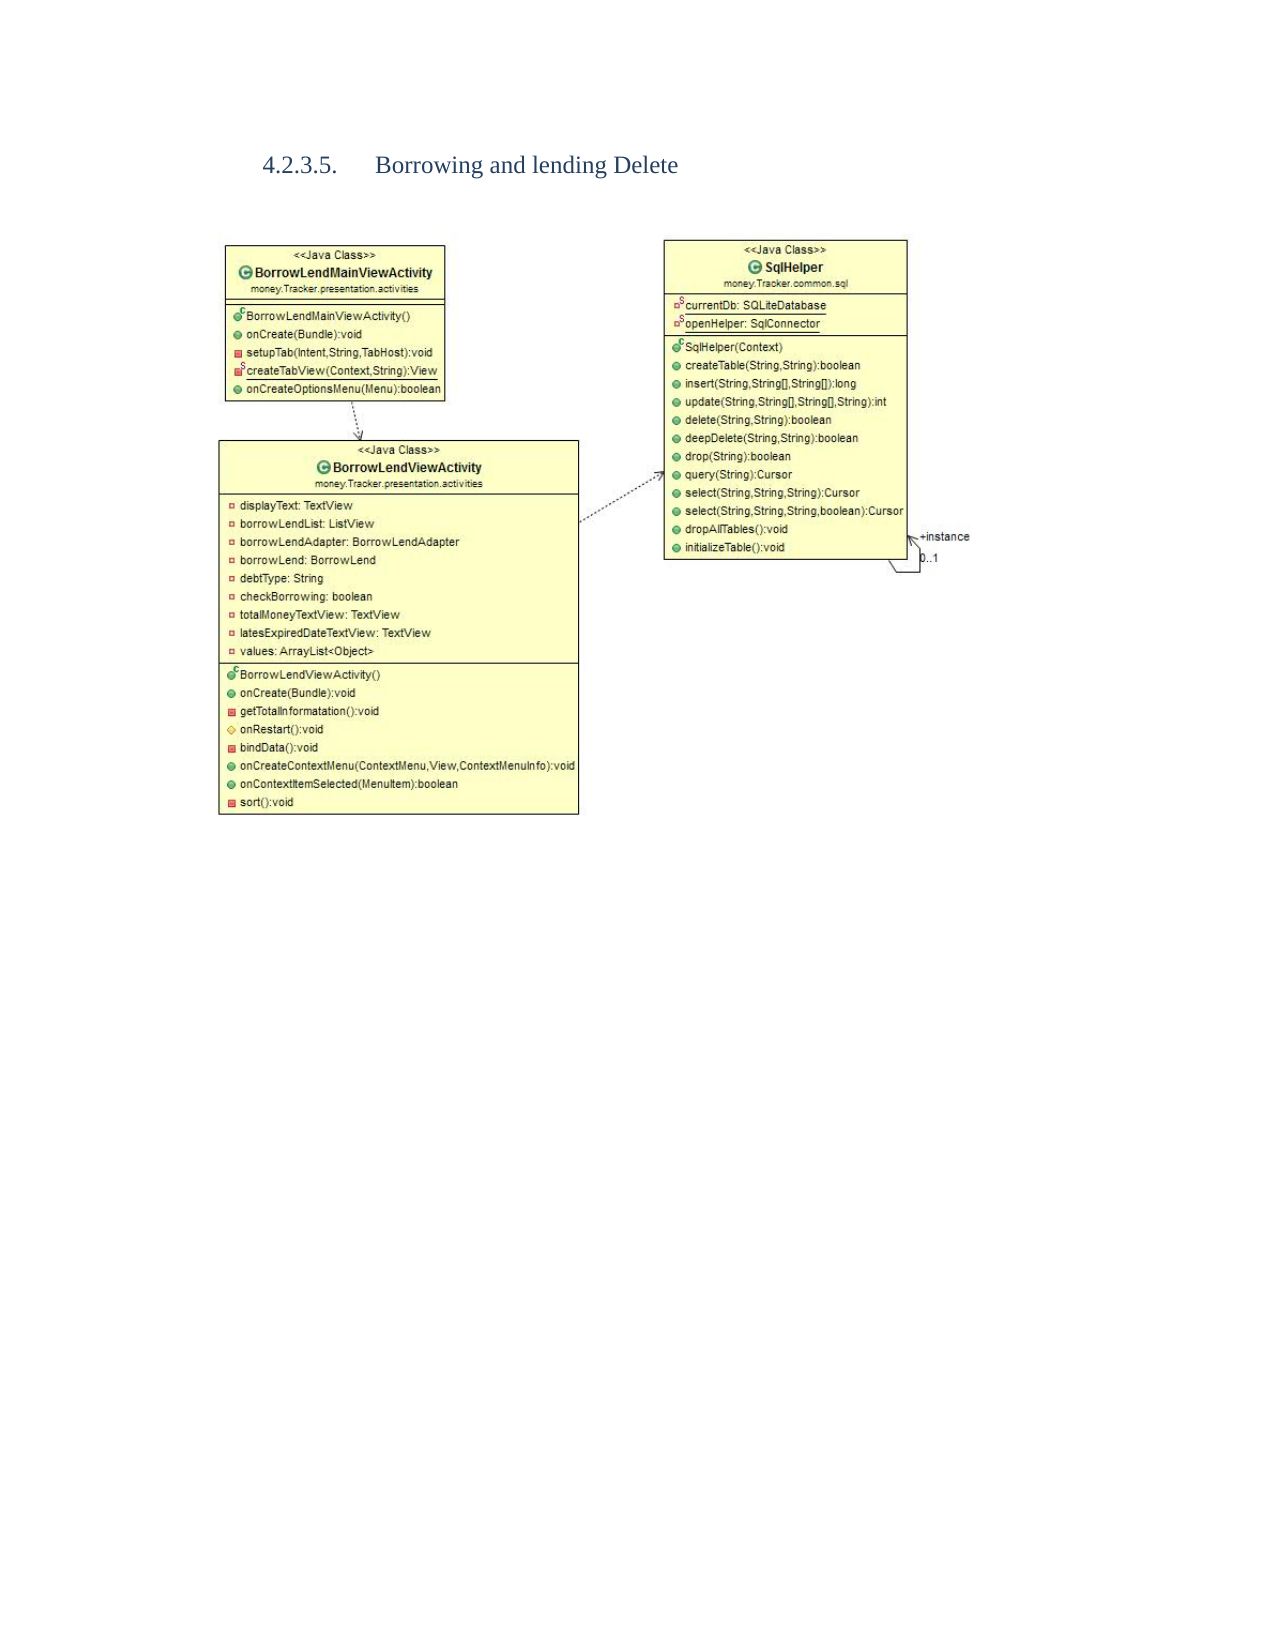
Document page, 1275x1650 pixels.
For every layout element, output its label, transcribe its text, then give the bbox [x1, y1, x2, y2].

subtitle Borrowing and lending Delete [262, 150, 1125, 179]
picture [150, 183, 1125, 834]
